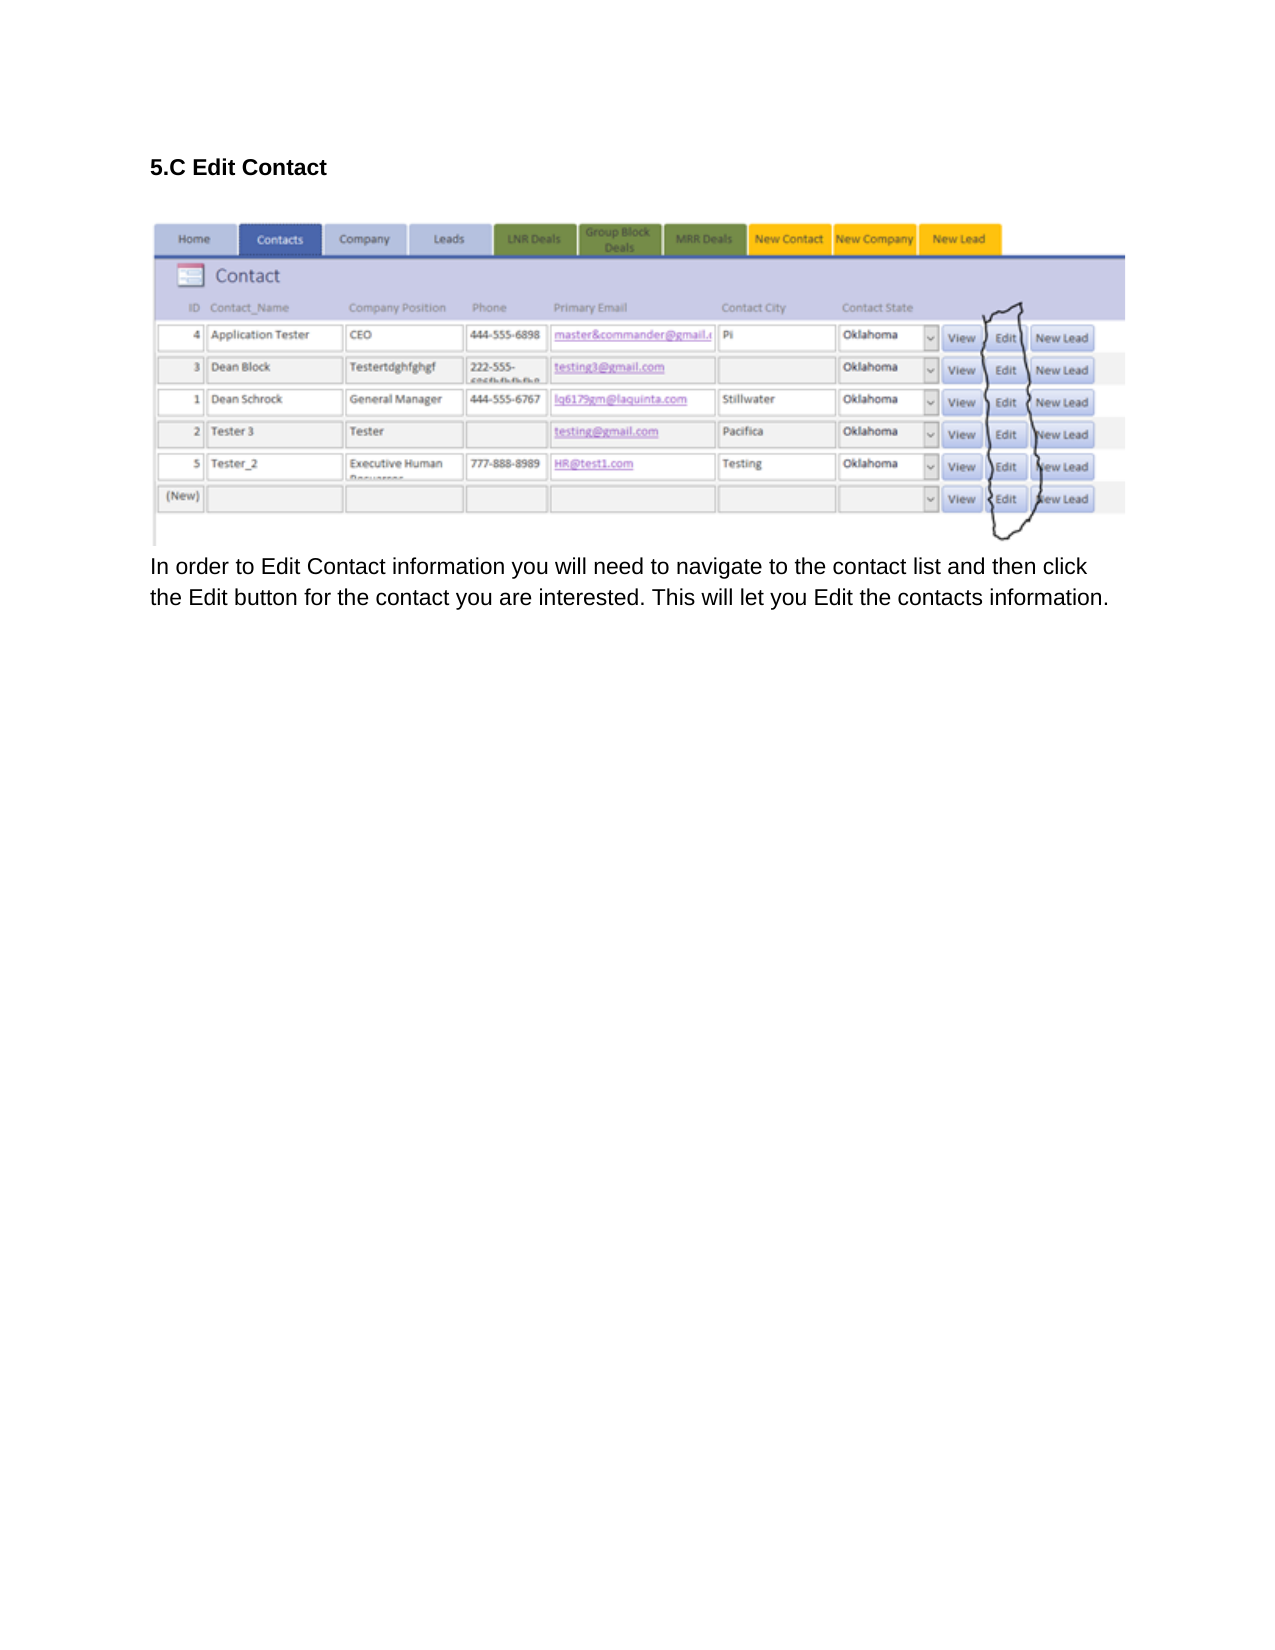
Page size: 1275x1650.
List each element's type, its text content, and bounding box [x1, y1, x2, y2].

text In order to Edit Contact information you will need to navigate to the contact list and then click the Edit button for the contact you are interested. This will let you Edit the contacts information. [150, 553, 1125, 610]
picture [150, 218, 1125, 546]
text 5.C Edit Contact [150, 154, 1125, 181]
